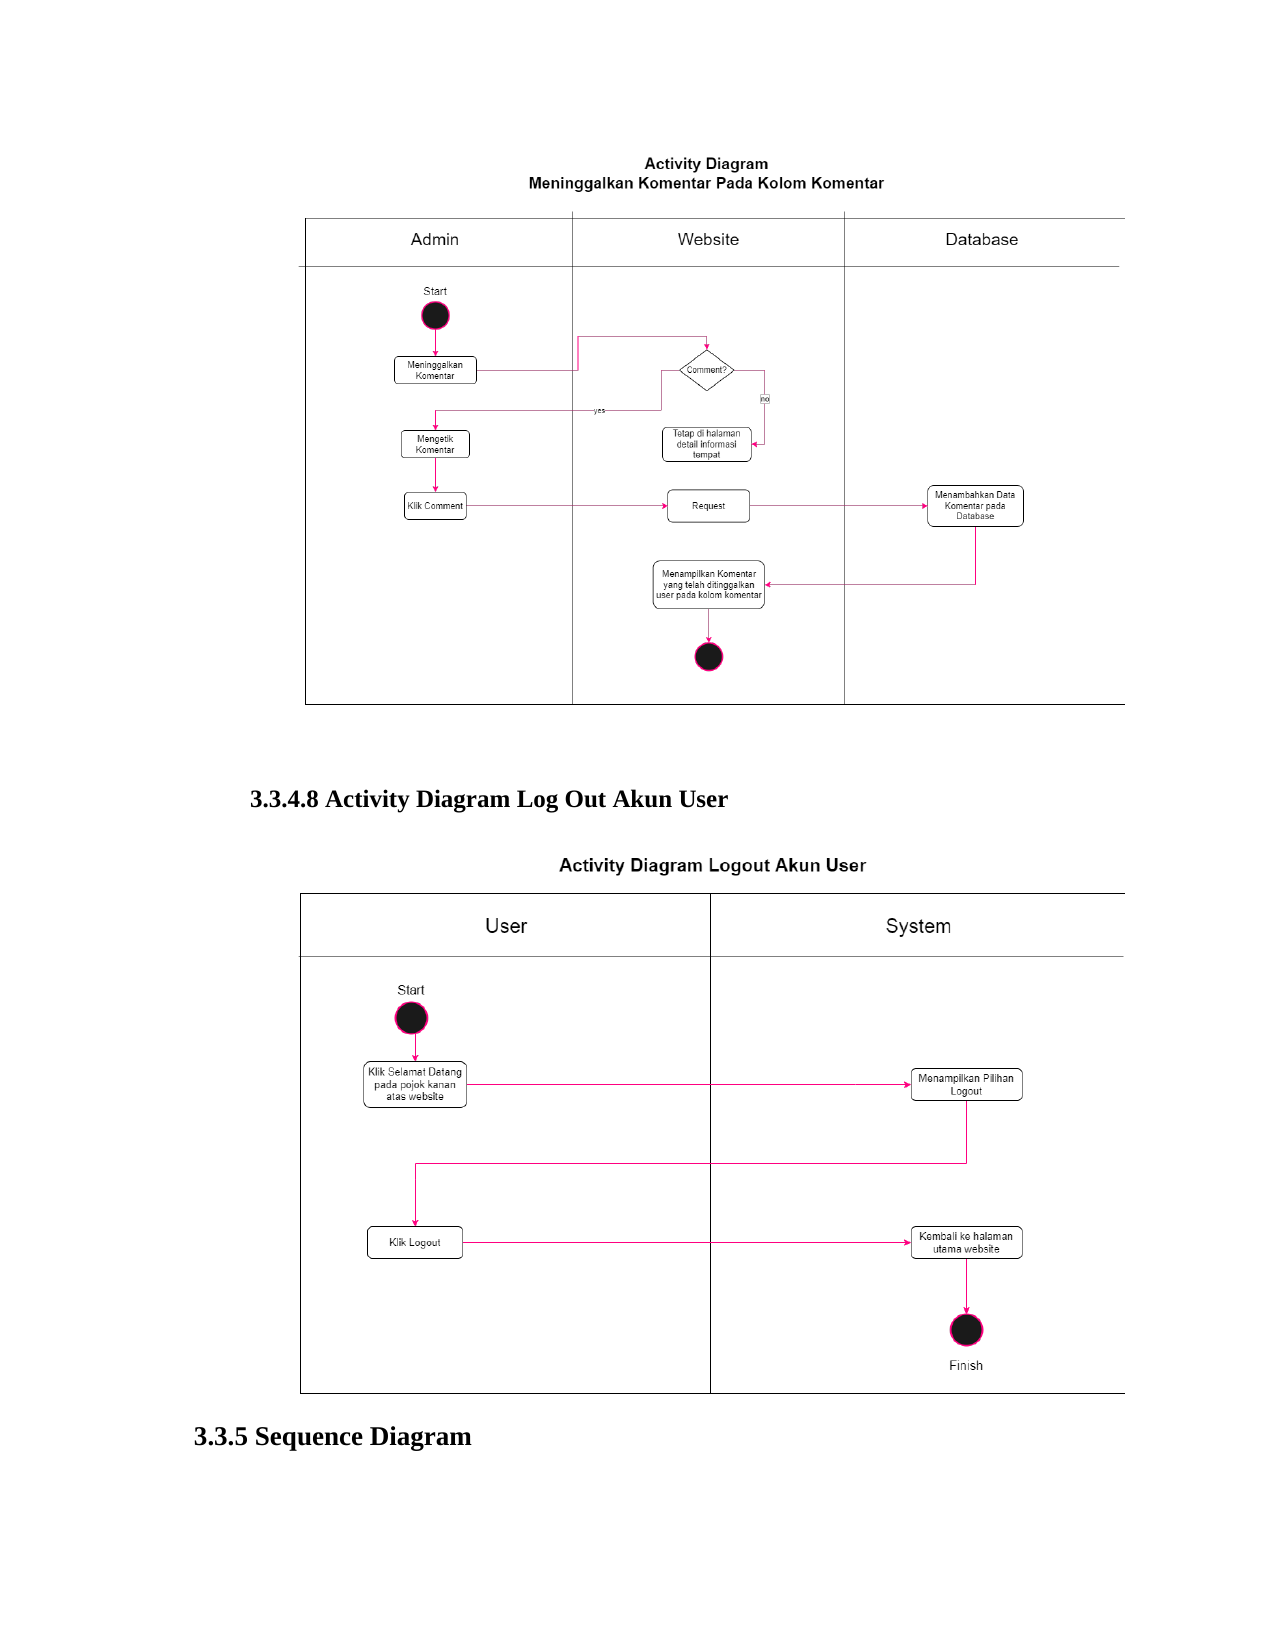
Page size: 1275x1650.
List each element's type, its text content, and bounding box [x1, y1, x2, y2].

text 3.3.5 Sequence Diagram [150, 1419, 1125, 1451]
text 3.3.4.8 Activity Diagram Log Out Akun User [150, 784, 1125, 813]
picture [298, 837, 1125, 1395]
picture [298, 150, 1125, 706]
